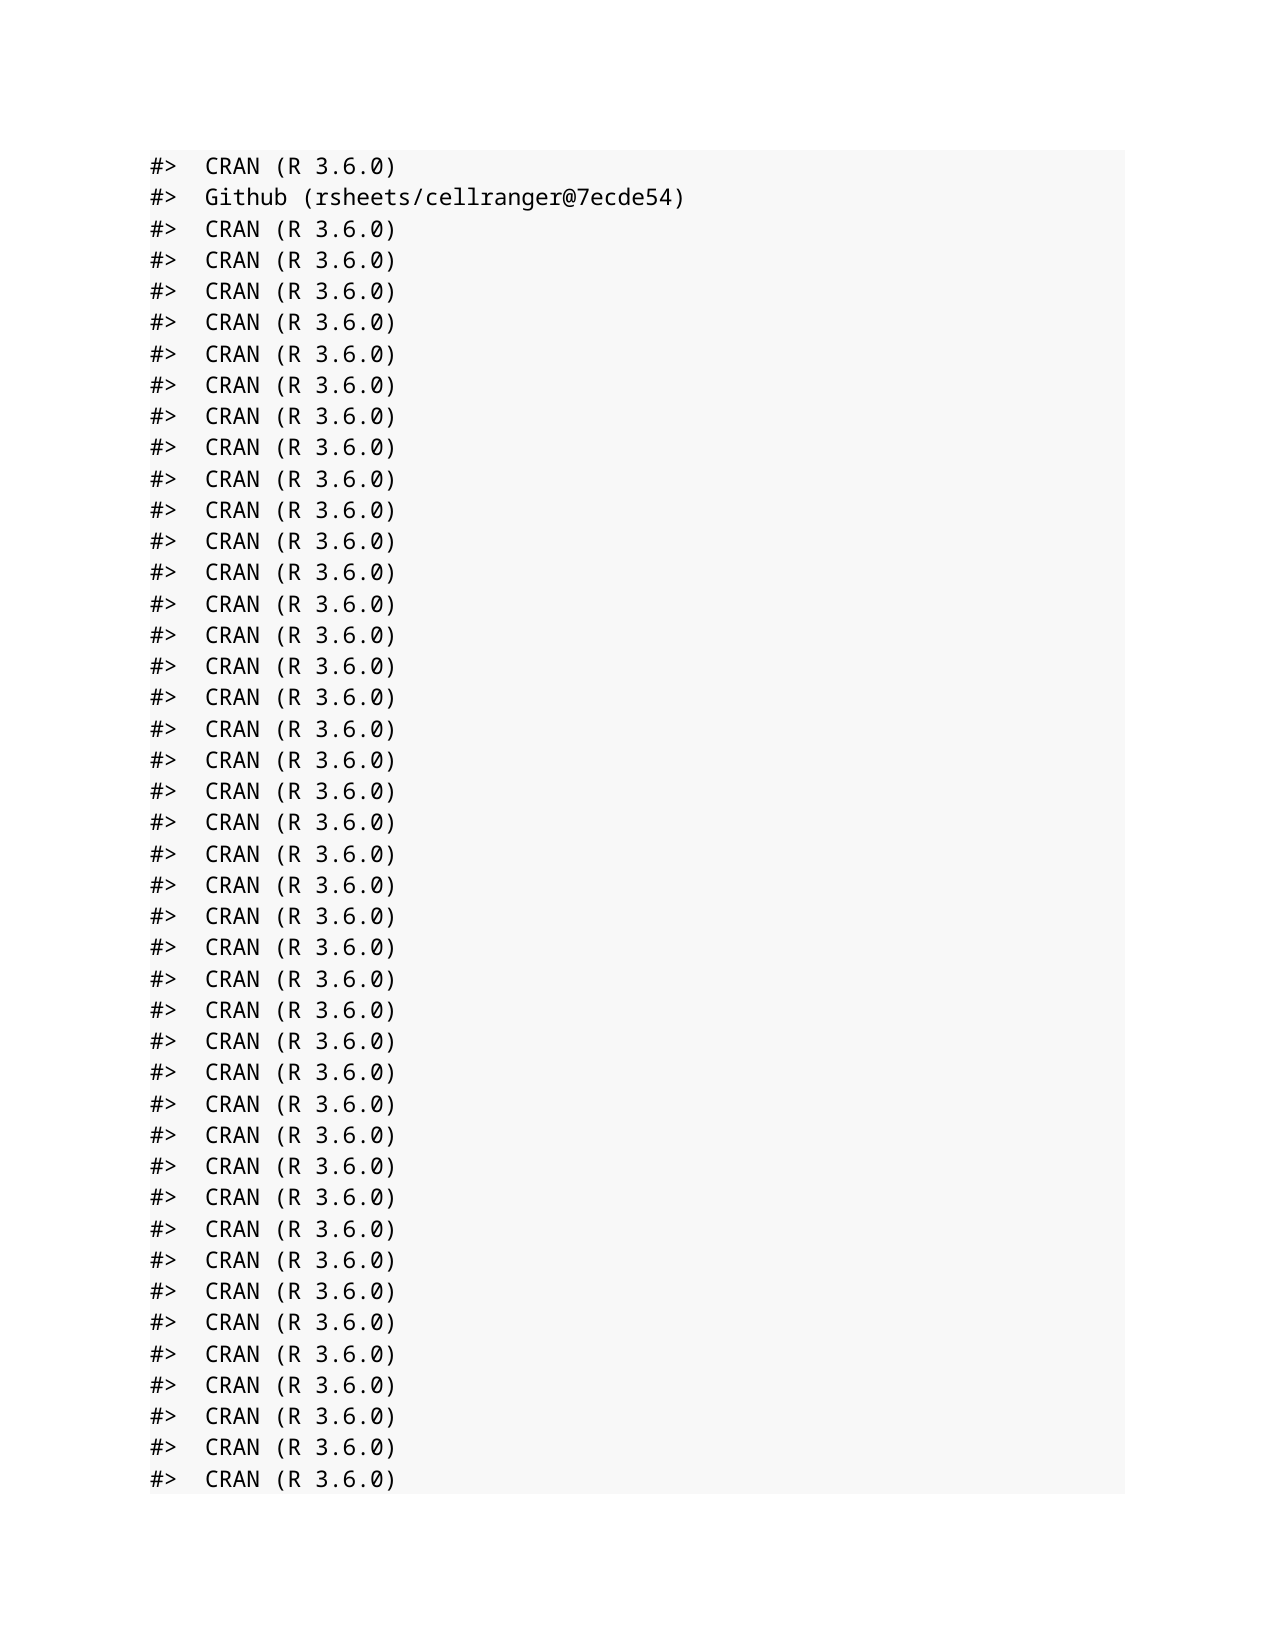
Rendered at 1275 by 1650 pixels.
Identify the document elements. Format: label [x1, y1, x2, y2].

text [150, 150, 1125, 1494]
